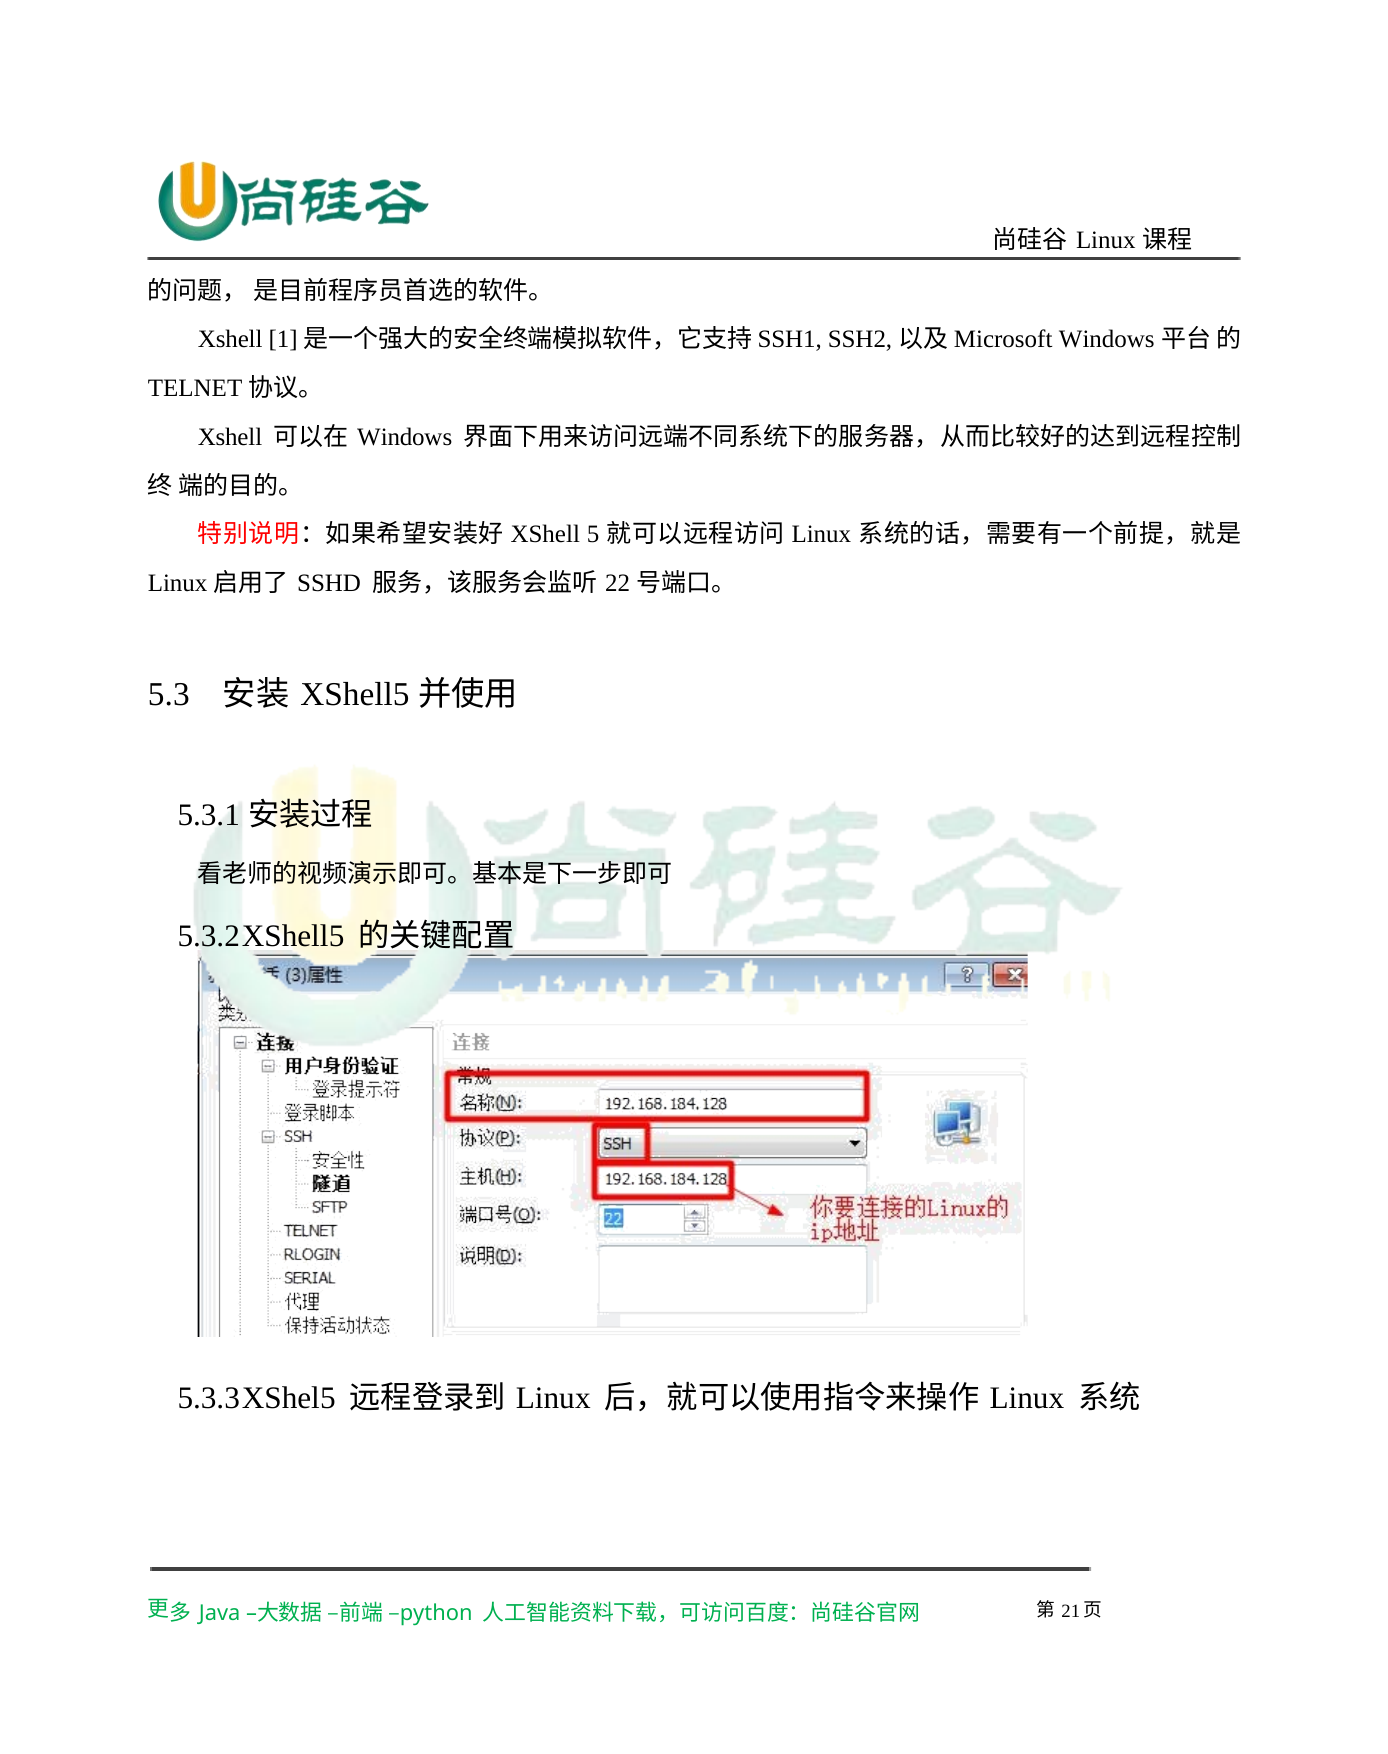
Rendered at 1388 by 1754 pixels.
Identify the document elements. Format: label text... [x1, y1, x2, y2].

text 5.3.3XShel5远程登录到Linux后，就可以使用指令来操作Linux系统 [177, 1373, 1335, 1418]
text 更多Java –大数据 –前端 –python人工智能资料下载，可访问百度：尚硅谷官网 第21页 [148, 1590, 1335, 1628]
text 5.3.1安装过程 [177, 789, 1335, 835]
text 特别说明：如果希望安装好 XShell 5 就可以远程访问 Linux 系统的话，需要有一个前提，就是Linux 启用了SSHD服务，该服务会监听22 号端口。 [148, 504, 1241, 601]
list 安装XShell5 并使用 [148, 667, 1335, 715]
picture [150, 1567, 1092, 1571]
text 尚硅谷Linux 课程 [993, 224, 1335, 255]
text Xshell [1] 是一个强大的安全终端模拟软件，它支持 SSH1, SSH2, 以及 Microsoft Windows 平台 的TELNET 协议。 [148, 309, 1241, 406]
text 5.3.2XShell5的关键配置 [177, 911, 1335, 956]
picture [147, 723, 1239, 1337]
text Xshell可以在Windows界面下用来访问远端不同系统下的服务器，从而比较好的达到远程控制终 端的目的。 [148, 406, 1241, 504]
picture [147, 153, 436, 249]
text 看老师的视频演示即可。基本是下一步即可 [198, 858, 1335, 889]
text 的问题， 是目前程序员首选的软件。 [148, 274, 1335, 305]
